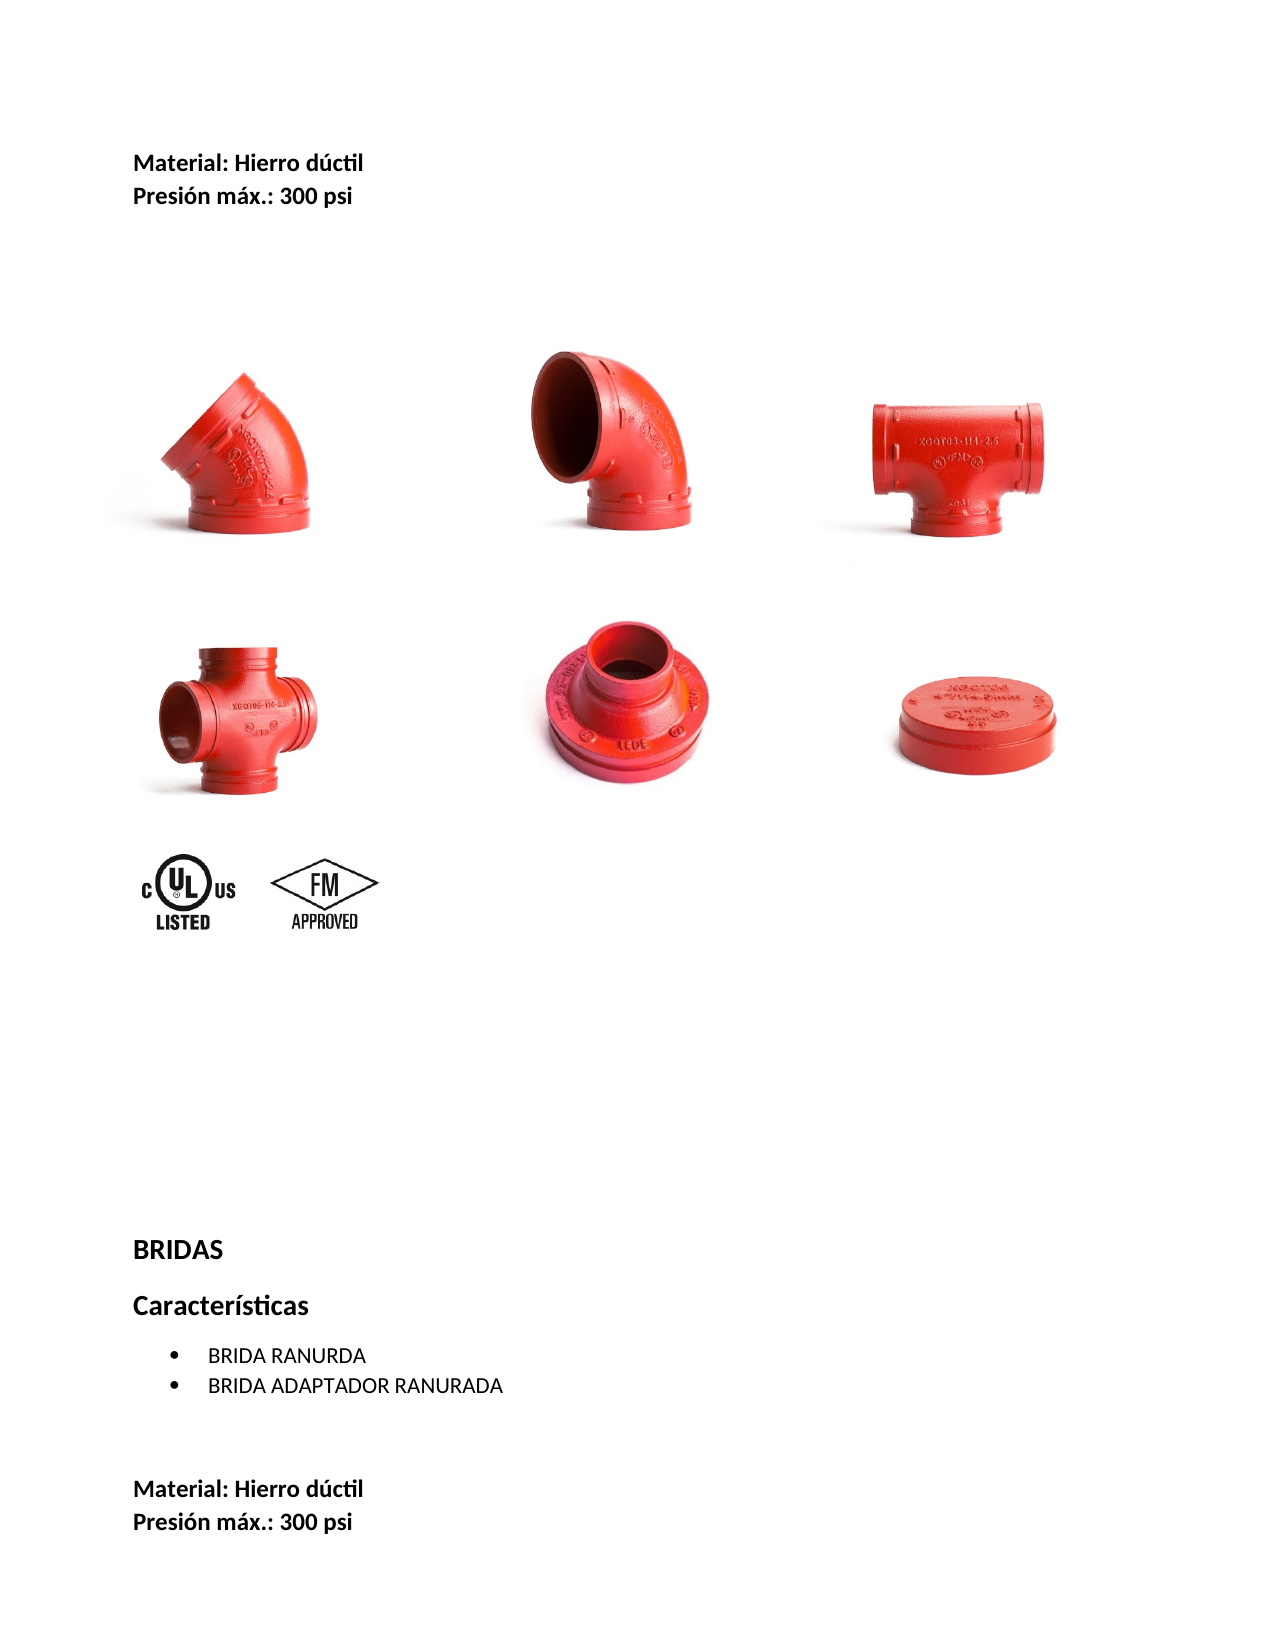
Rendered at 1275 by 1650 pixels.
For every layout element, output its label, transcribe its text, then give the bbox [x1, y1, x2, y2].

text Material: Hierro dúctil Presión máx.: 300 psi [133, 1473, 1255, 1536]
text Características [133, 1287, 1255, 1322]
text BRIDAS [133, 1231, 1255, 1267]
picture [132, 848, 388, 937]
list BRIDA ADAPTADOR RANURADA [170, 1371, 1255, 1399]
text Material: Hierro dúctil Presión máx.: 300 psi [133, 148, 1255, 241]
picture [59, 571, 1112, 830]
picture [59, 315, 1119, 569]
list BRIDA RANURDA [170, 1342, 1255, 1370]
